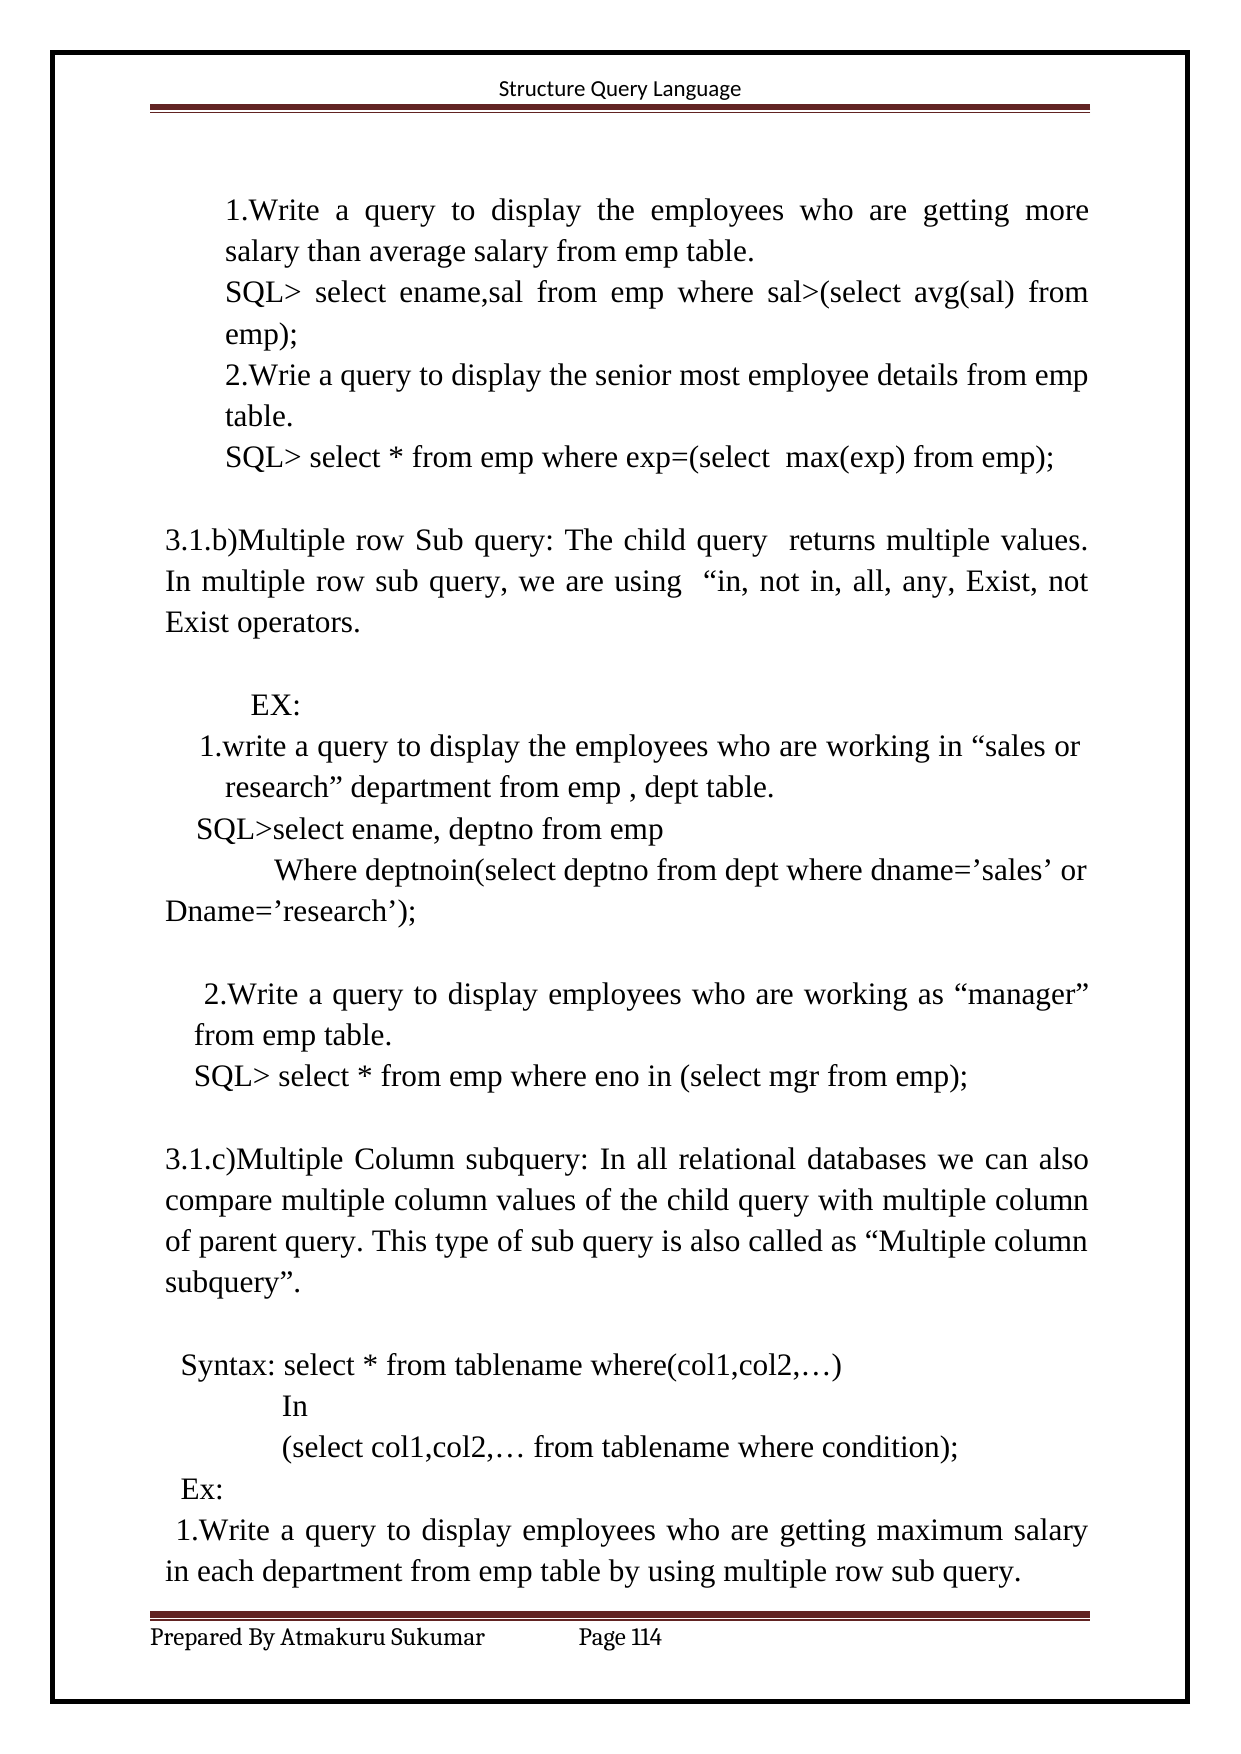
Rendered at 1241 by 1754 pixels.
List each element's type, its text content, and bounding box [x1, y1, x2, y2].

list 2.Write a query to display employees who are working as “manager” from emp table. [194, 975, 1090, 1052]
list In [165, 1387, 1090, 1423]
list (select col1,col2,… from tablename where condition); [165, 1429, 1090, 1465]
list Dname=’research’); [165, 892, 1090, 928]
list EX: [165, 686, 1090, 722]
list Syntax: select * from tablename where(col1,col2,…) [165, 1346, 1090, 1382]
list SQL> select * from emp where exp=(select max(exp) from emp); [225, 439, 1090, 475]
list 1.write a query to display the employees who are working in “sales or research” department from emp , dept table. [165, 727, 1090, 805]
list Ex: [165, 1470, 1090, 1506]
list 1.Write a query to display employees who are getting maximum salary in each department from emp table by using multiple row sub query. [165, 1511, 1090, 1588]
list SQL> select ename,sal from emp where sal>(select avg(sal) from emp); [225, 274, 1090, 351]
list SQL>select ename, deptno from emp [165, 810, 1090, 846]
list SQL> select * from emp where eno in (select mgr from emp); [194, 1057, 1090, 1093]
list 3.1.b)Multiple row Sub query: The child query returns multiple values. In multiple row sub query, we are using “in, not in, all, any, Exist, not Exist operators. [165, 521, 1090, 640]
list 3.1.c)Multiple Column subquery: In all relational databases we can also compare multiple column values of the child query with multiple column of parent query. This type of sub query is also called as “Multiple column subquery”. [165, 1140, 1090, 1300]
list Where deptnoin(select deptno from dept where dname=’sales’ or [165, 851, 1090, 887]
list 1.Write a query to display the employees who are getting more salary than average salary from emp table. [225, 191, 1090, 268]
list 2.Wrie a query to display the senior most employee details from emp table. [225, 356, 1090, 433]
